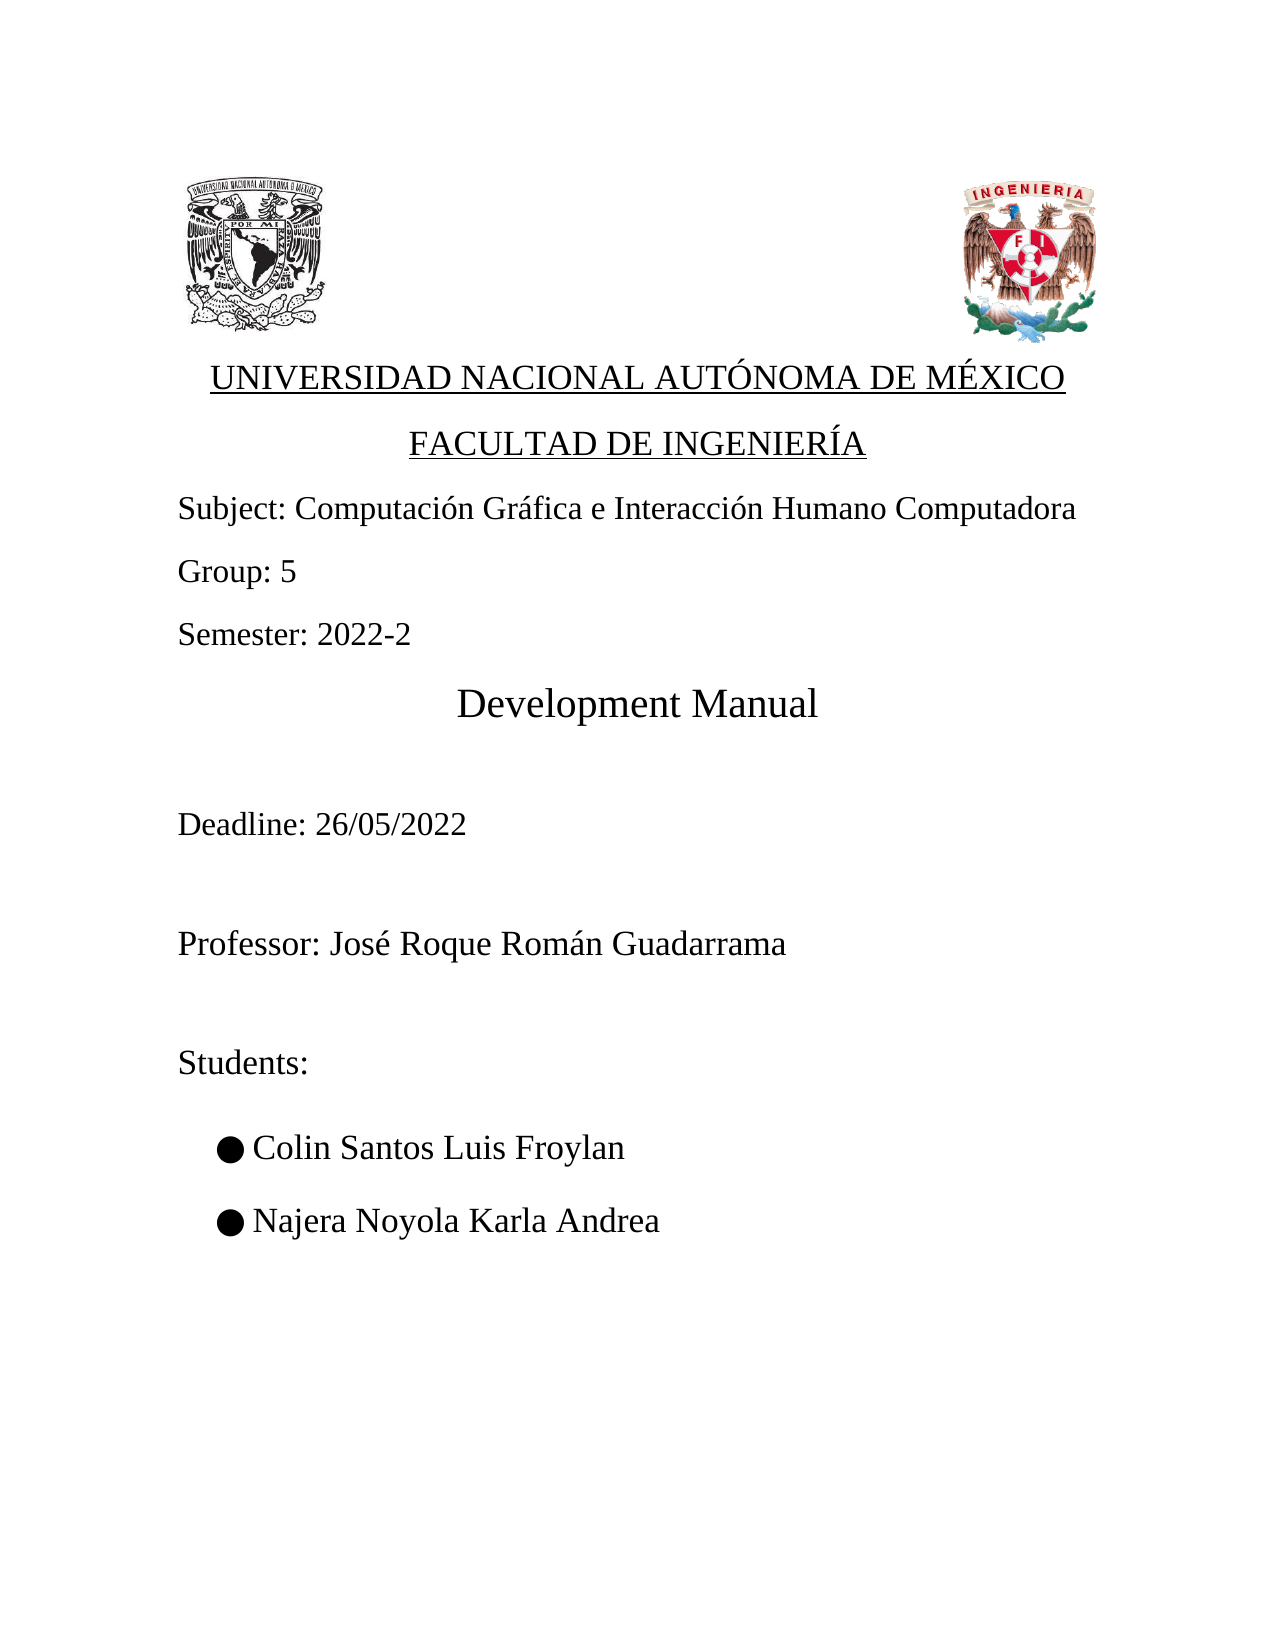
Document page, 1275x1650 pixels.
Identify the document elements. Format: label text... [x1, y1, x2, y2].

list Najera Noyola Karla Andrea [215, 1180, 1098, 1252]
text Professor: José Roque Román Guadarrama [177, 922, 1098, 963]
picture [177, 176, 333, 332]
text FACULTAD DE INGENIERÍA [177, 422, 1098, 463]
list Colin Santos Luis Froylan [215, 1107, 1098, 1180]
text Semester: 2022-2 [177, 615, 1098, 653]
text UNIVERSIDAD NACIONAL AUTÓNOMA DE MÉXICO [177, 356, 1098, 397]
text Development Manual [177, 678, 1098, 726]
text Deadline: 26/05/2022 [177, 805, 1098, 843]
text Group: 5 [177, 551, 1098, 590]
picture [960, 180, 1098, 345]
text Subject: Computación Gráfica e Interacción Humano Computadora [177, 488, 1098, 526]
text Students: [177, 1041, 1098, 1082]
